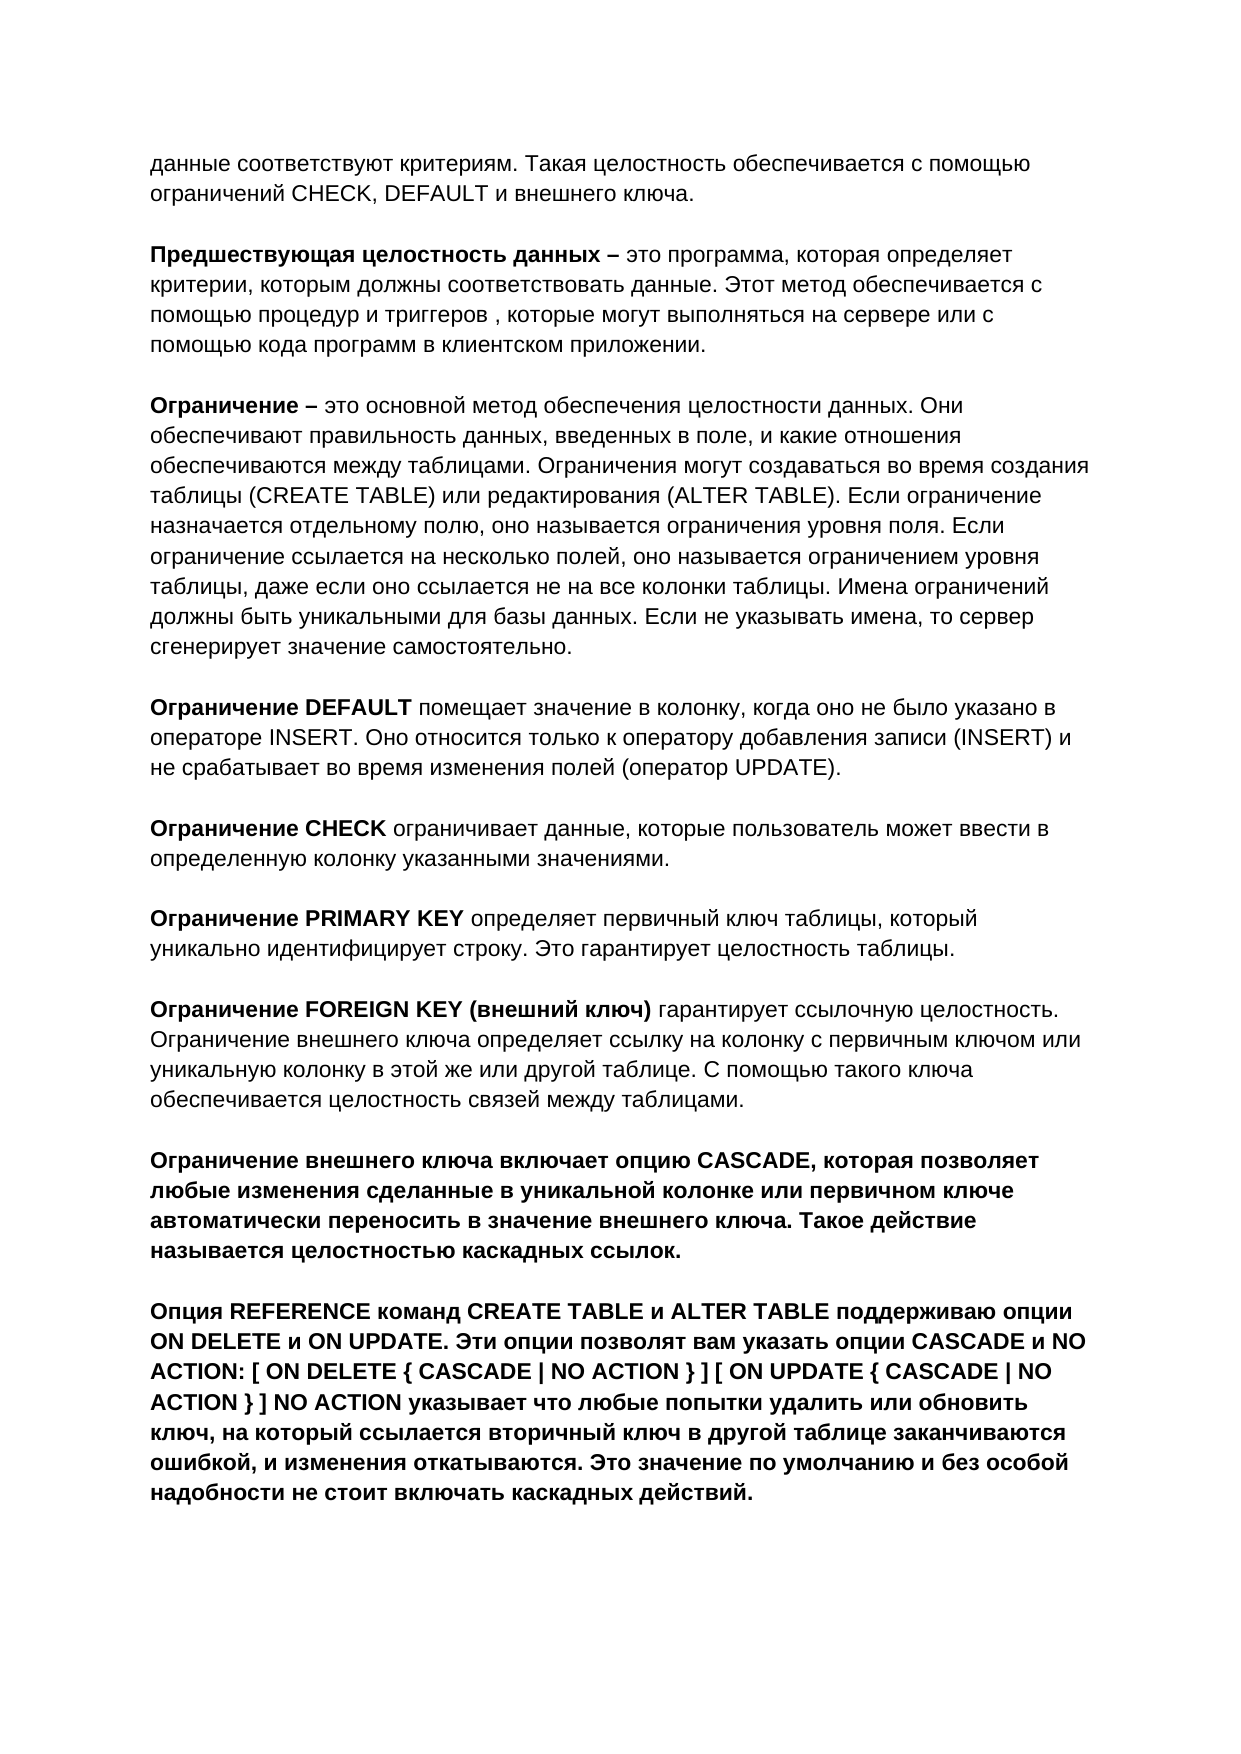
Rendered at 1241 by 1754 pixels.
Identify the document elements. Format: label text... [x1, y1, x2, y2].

text Ограничение внешнего ключа включает опцию CASCADE, которая позволяет любые изменения сделанные в уникальной колонке или первичном ключе автоматически переносить в значение внешнего ключа. Такое действие называется целостностью каскадных ссылок. [150, 1147, 1090, 1264]
text Ограничение CHECK ограничивает данные, которые пользователь может ввести в определенную колонку указанными значениями. [150, 814, 1090, 871]
text Ограничение – это основной метод обеспечения целостности данных. Они обеспечивают правильность данных, введенных в поле, и какие отношения обеспечиваются между таблицами. Ограничения могут создаваться во время создания таблицы (CREATE TABLE) или редактирования (ALTER TABLE). Если ограничение назначается отдельному полю, оно называется ограничения уровня поля. Если ограничение ссылается на несколько полей, оно называется ограничением уровня таблицы, даже если оно ссылается не на все колонки таблицы. Имена ограничений должны быть уникальными для базы данных. Если не указывать имена, то сервер сгенерирует значение самостоятельно. [150, 392, 1090, 660]
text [150, 150, 1090, 207]
text Ограничение PRIMARY KEY определяет первичный ключ таблицы, который уникально идентифицирует строку. Это гарантирует целостность таблицы. [150, 905, 1090, 962]
text Предшествующая целостность данных – это программа, которая определяет критерии, которым должны соответствовать данные. Этот метод обеспечивается с помощью процедур и триггеров , которые могут выполняться на сервере или с помощью кода программ в клиентском приложении. [150, 241, 1090, 358]
text Опция REFERENCE команд CREATE TABLE и ALTER TABLE поддерживаю опции ON DELETE и ON UPDATE. Эти опции позволят вам указать опции CASCADE и NO ACTION: [ ON DELETE { CASCADE | NO ACTION } ] [ ON UPDATE { CASCADE | NO ACTION } ] NO ACTION указывает что любые попытки удалить или обновить ключ, на который ссылается вторичный ключ в другой таблице заканчиваются ошибкой, и изменения откатываются. Это значение по умолчанию и без особой надобности не стоит включать каскадных действий. [150, 1298, 1090, 1506]
text Ограничение DEFAULT помещает значение в колонку, когда оно не было указано в операторе INSERT. Оно относится только к оператору добавления записи (INSERT) и не срабатывает во время изменения полей (оператор UPDATE). [150, 694, 1090, 781]
text Ограничение FOREIGN KEY (внешний ключ) гарантирует ссылочную целостность. Ограничение внешнего ключа определяет ссылку на колонку с первичным ключом или уникальную колонку в этой же или другой таблице. С помощью такого ключа обеспечивается целостность связей между таблицами. [150, 996, 1090, 1113]
